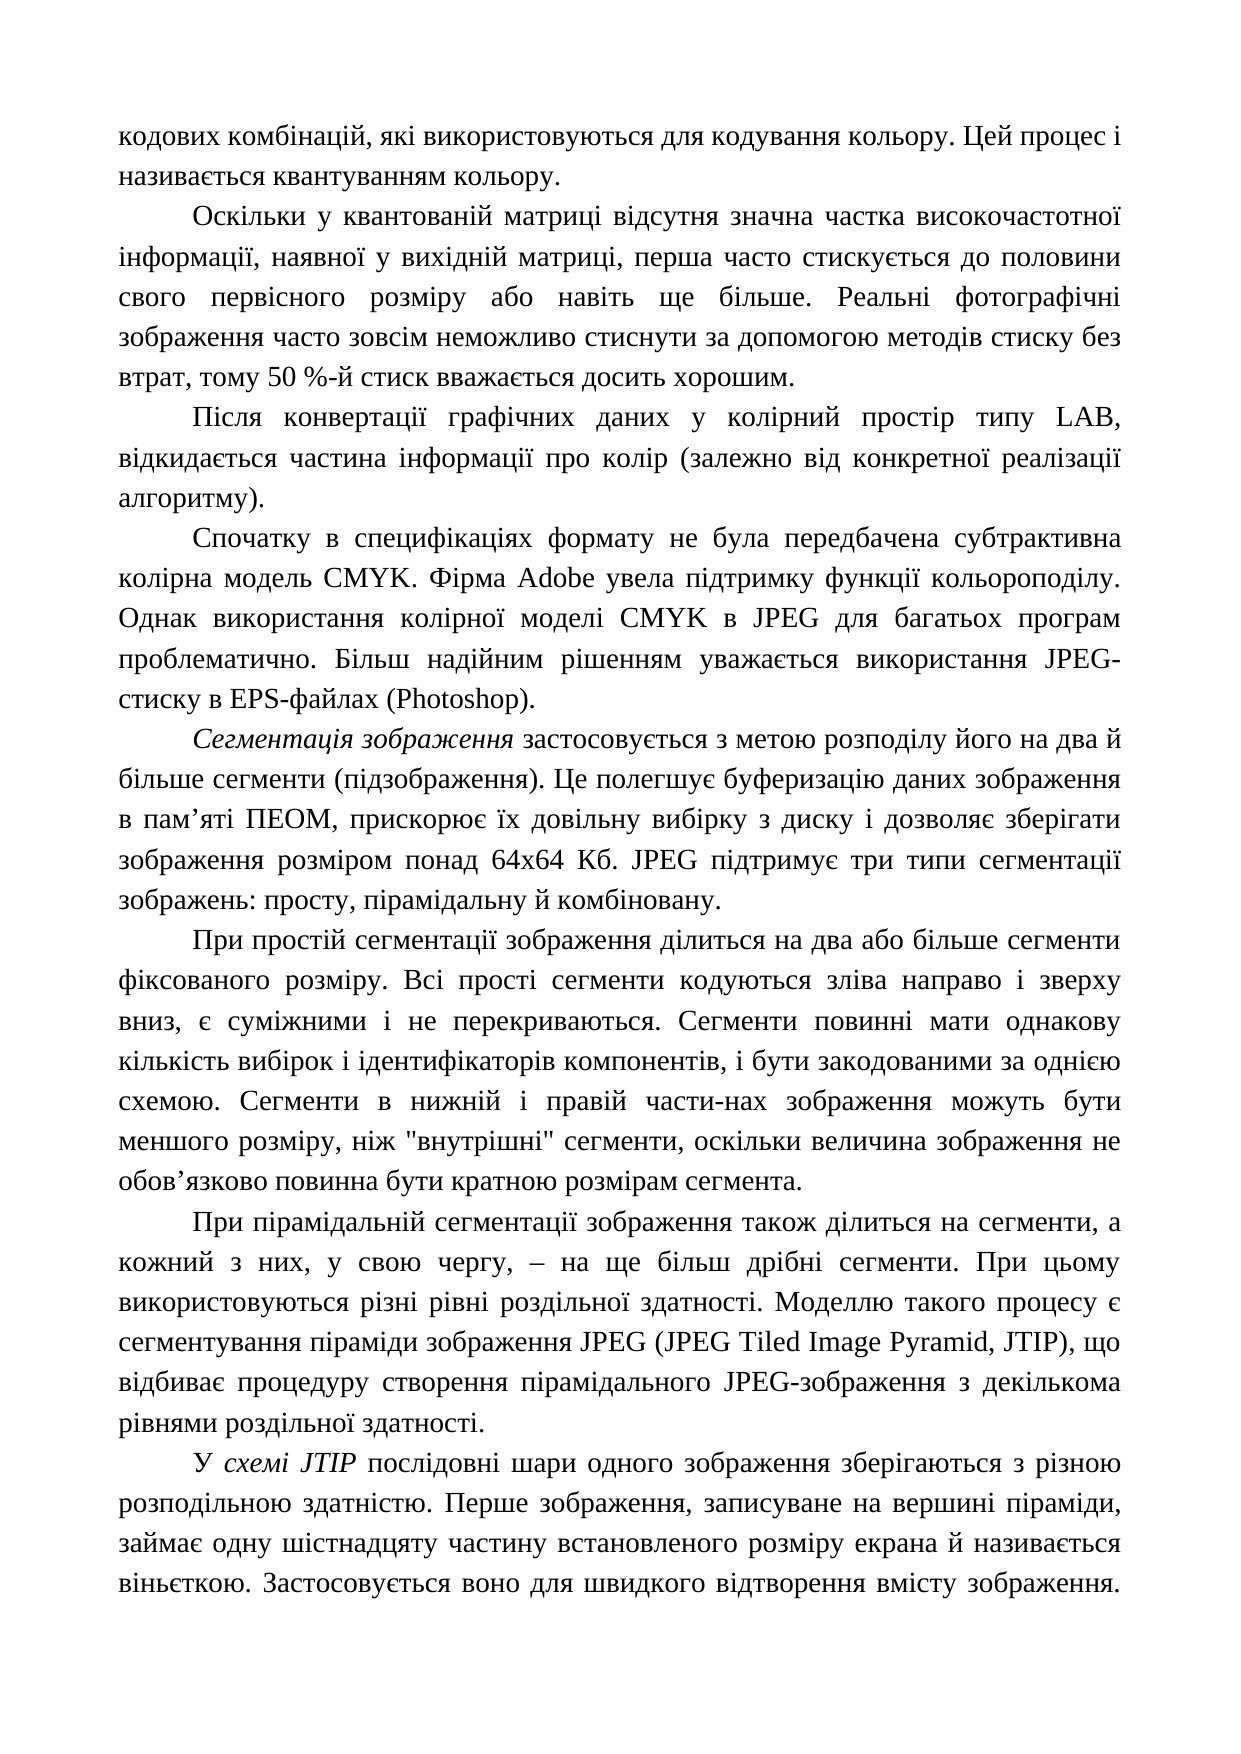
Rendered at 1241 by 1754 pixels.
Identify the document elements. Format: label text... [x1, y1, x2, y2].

text Спочатку в специфікаціях формату не була передбачена субтрактивна колірна модель CMYK. Фірма Adobe увела підтримку функції кольороподілу. Однак використання колірної моделі CMYK в JPEG для багатьох програм проблематично. Більш надійним рішенням уважається використання JPEG-стиску в EPS-файлах (Photoshop). [118, 520, 1122, 714]
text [118, 118, 1122, 192]
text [118, 1445, 1122, 1599]
text При пірамідальній сегментації зображення також ділиться на сегменти, а кожний з них, у свою чергу, – на ще більш дрібні сегменти. При цьому використовуються різні рівні роздільної здатності. Моделлю такого процесу є сегментування піраміди зображення JPEG (JPEG Tiled Image Pyramid, JTIP), що відбиває процедуру створення пірамідального JPEG-зображення з декількома рівнями роздільної здатності. [118, 1204, 1122, 1438]
text При простій сегментації зображення ділиться на два або більше сегменти фіксованого розміру. Всі прості сегменти кодуються зліва направо і зверху вниз, є суміжними і не перекриваються. Сегменти повинні мати однакову кількість вибірок і ідентифікаторів компонентів, і бути закодованими за однією схемою. Сегменти в нижній і правій части-нах зображення можуть бути меншого розміру, ніж "внутрішні" сегменти, оскільки величина зображення не обов’язково повинна бути кратною розмірам сегмента. [118, 922, 1122, 1197]
text Сегментація зображення застосовується з метою розподілу його на два й більше сегменти (підзображення). Це полегшує буферизацію даних зображення в пам’яті ПЕОМ, прискорює їх довільну вибірку з диску і дозволяє зберігати зображення розміром понад 64х64 Кб. JPEG підтримує три типи сегментації зображень: просту, пірамідальну й комбіновану. [118, 721, 1122, 916]
text Оскільки у квантованій матриці відсутня значна частка високочастотної інформації, наявної у вихідній матриці, перша часто стискується до половини свого первісного розміру або навіть ще більше. Реальні фотографічні зображення часто зовсім неможливо стиснути за допомогою методів стиску без втрат, тому 50 %-й стиск вважається досить хорошим. [118, 198, 1122, 393]
text Після конвертації графічних даних у колірний простір типу LAB, відкидається частина інформації про колір (залежно від конкретної реалізації алгоритму). [118, 399, 1122, 513]
